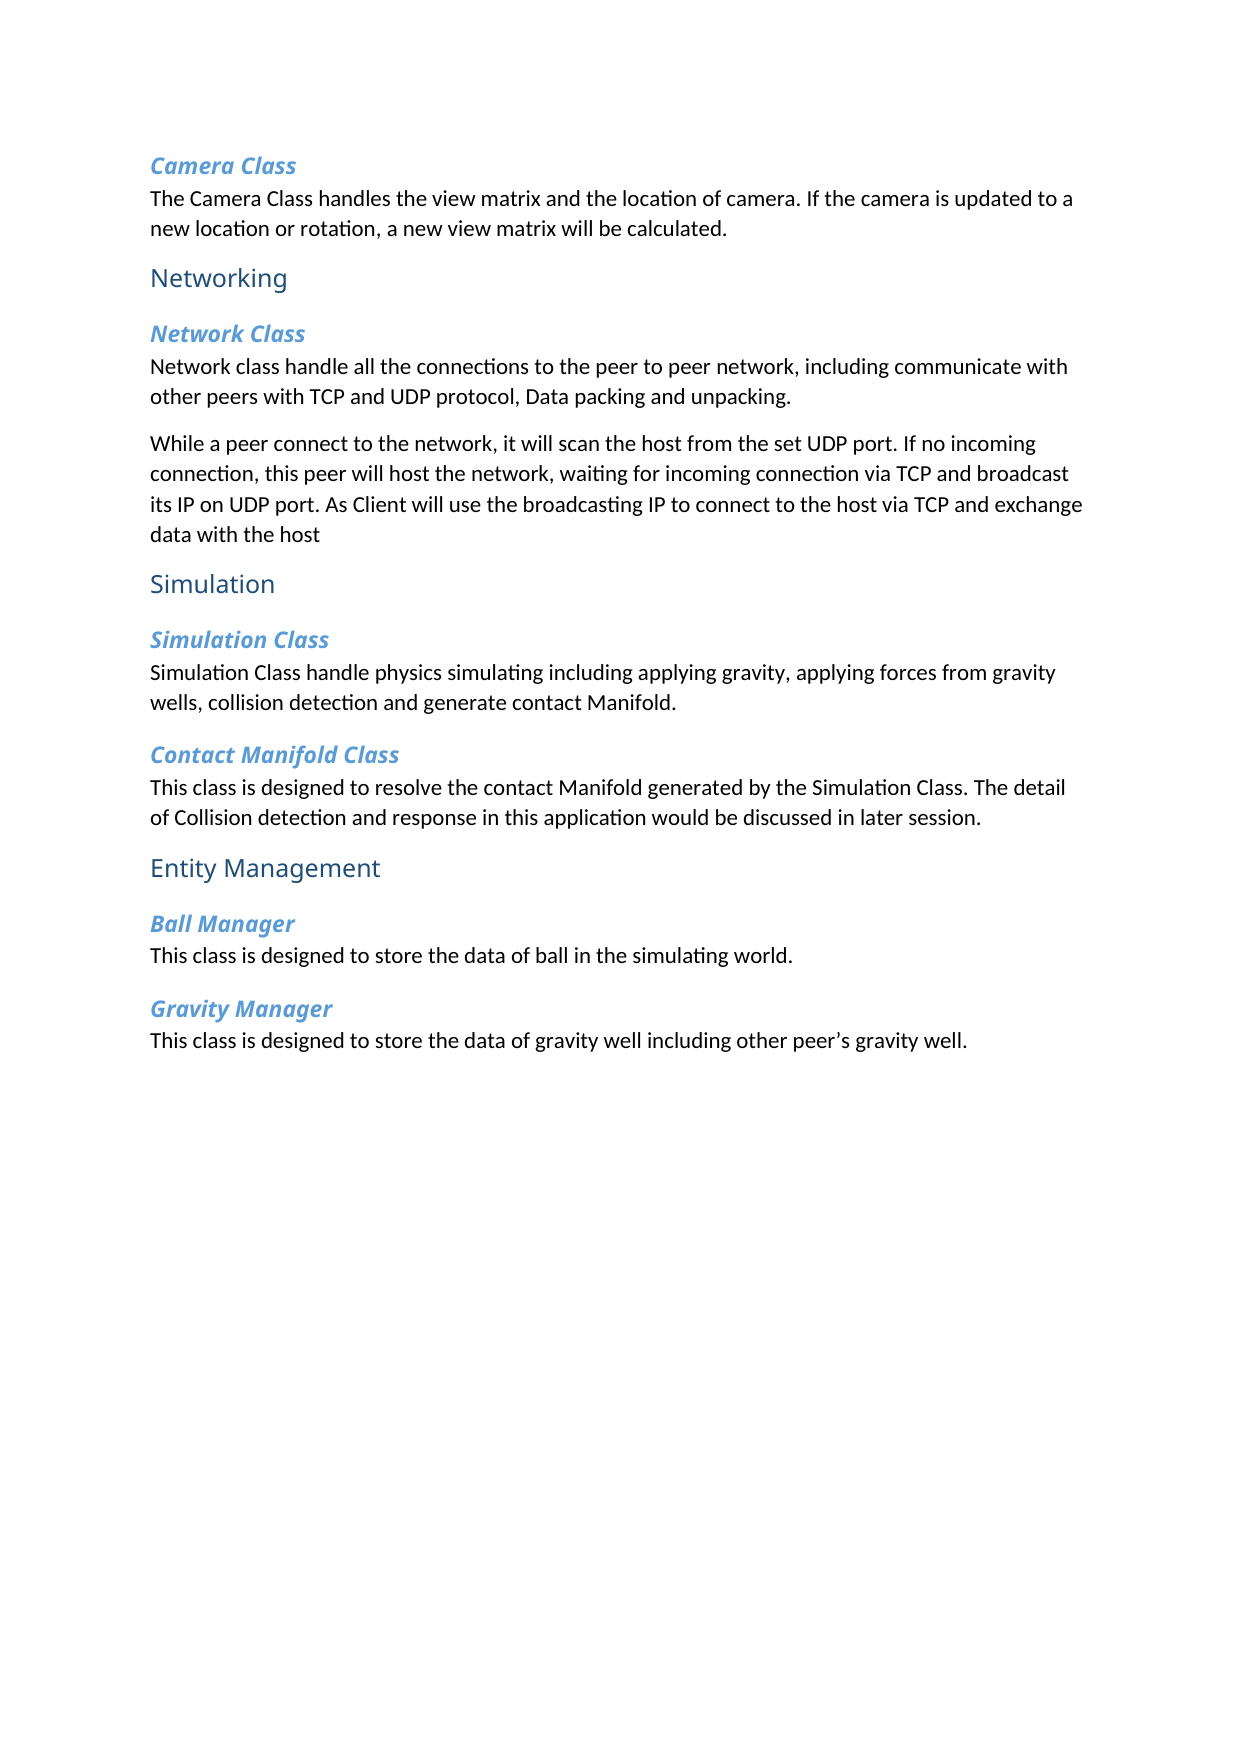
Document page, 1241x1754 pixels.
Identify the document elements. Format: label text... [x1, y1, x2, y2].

text This class is designed to resolve the contact Manifold generated by the Simulation Class. The detail of Collision detection and response in this application would be discussed in later session. [150, 773, 1090, 831]
subtitle Simulation Class [150, 624, 1090, 656]
subtitle Ball Manager [150, 908, 1090, 939]
subtitle Camera Class [150, 150, 1090, 181]
text This class is designed to store the data of gravity well including other peer’s gravity well. [150, 1026, 1090, 1054]
text Simulation Class handle physics simulating including applying gravity, applying forces from gravity wells, collision detection and generate contact Manifold. [150, 658, 1090, 716]
subtitle Contact Manifold Class [150, 739, 1090, 771]
subtitle Network Class [150, 318, 1090, 350]
subtitle Gravity Manager [150, 993, 1090, 1024]
text This class is designed to store the data of ball in the simulating world. [150, 942, 1090, 969]
text The Camera Class handles the view matrix and the location of camera. If the camera is updated to a new location or rotation, a new view matrix will be calculated. [150, 184, 1090, 242]
subtitle Entity Management [150, 850, 1090, 884]
subtitle Networking [150, 261, 1090, 295]
text Network class handle all the connections to the peer to peer network, including communicate with other peers with TCP and UDP protocol, Data packing and unpacking. [150, 352, 1090, 410]
subtitle Simulation [150, 567, 1090, 601]
text While a peer connect to the network, it will scan the host from the set UDP port. If no incoming connection, this peer will host the network, waiting for incoming connection via TCP and broadcast its IP on UDP port. As Client will use the broadcasting IP to connect to the host via TCP and exchange data with the host [150, 429, 1090, 548]
